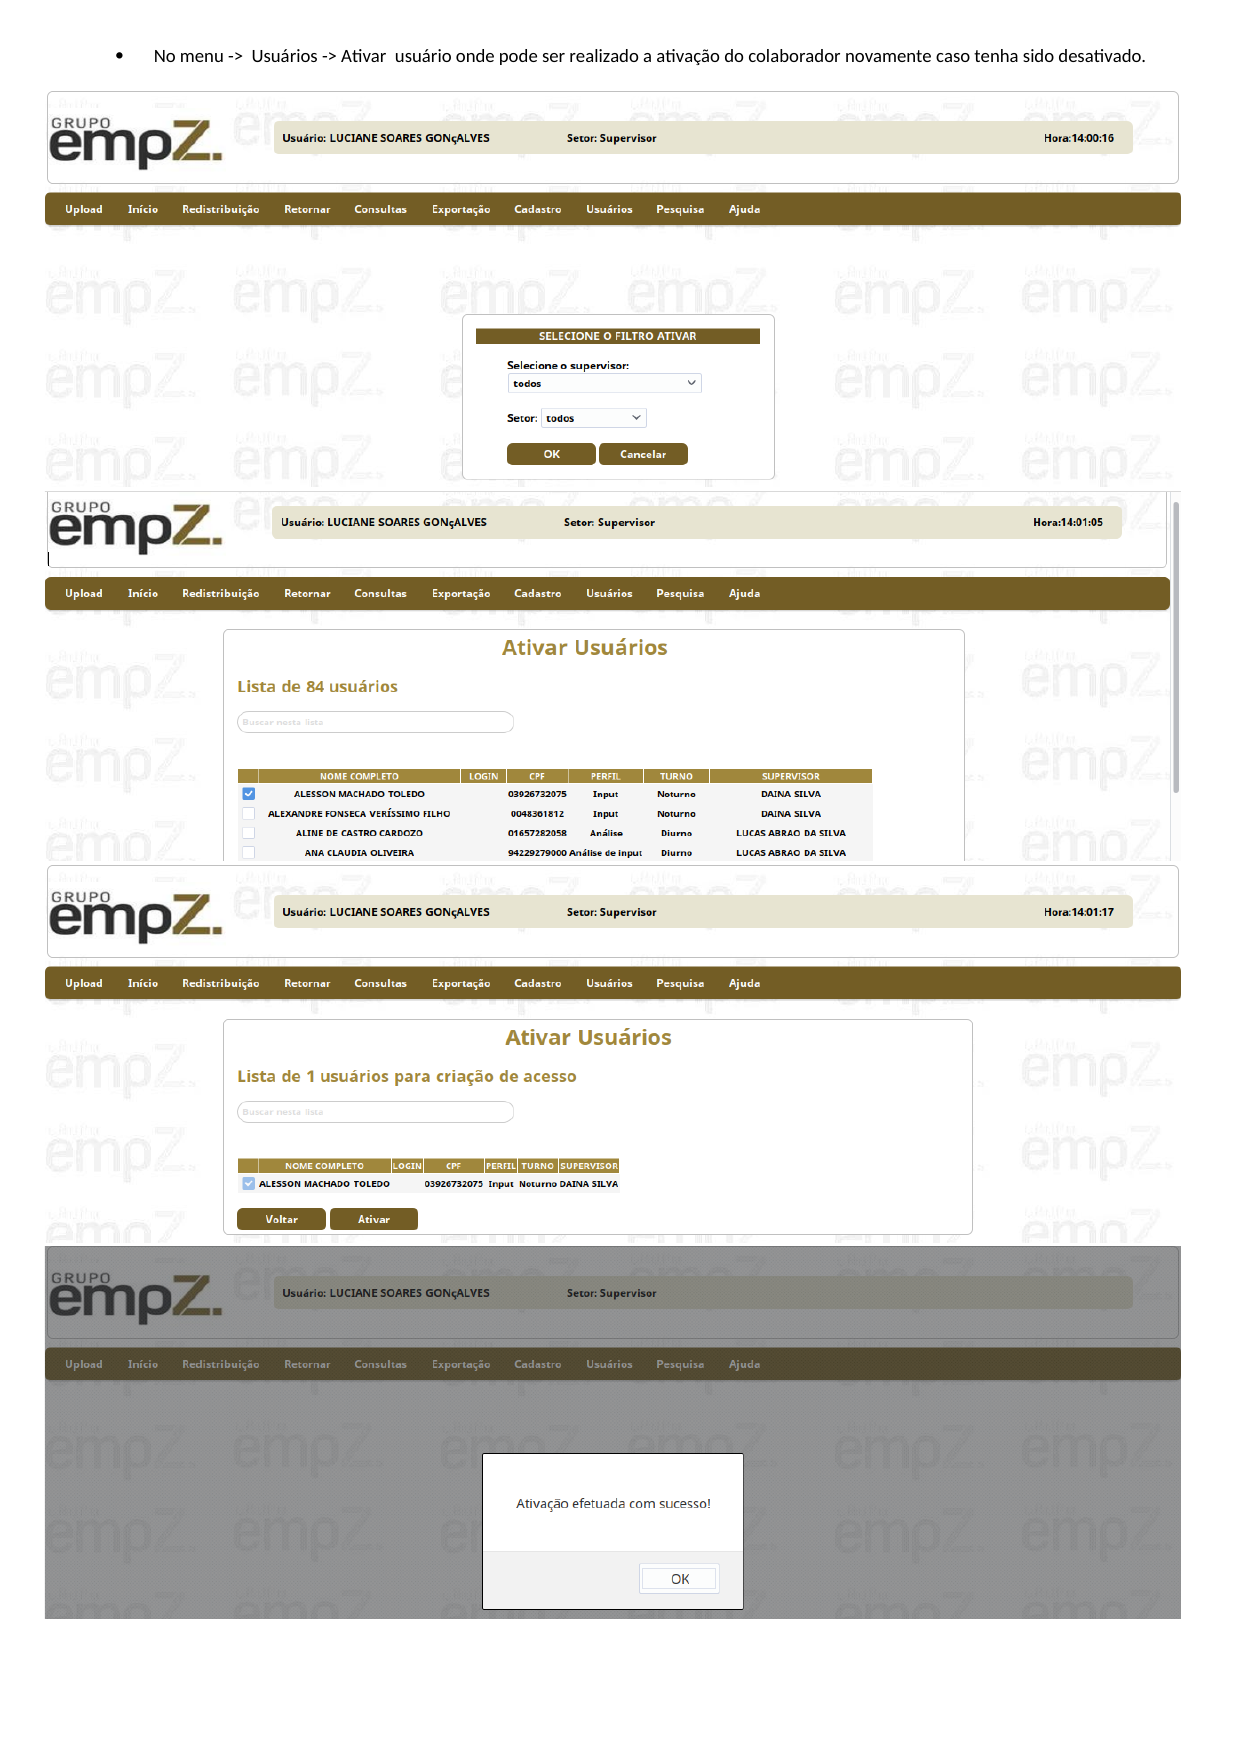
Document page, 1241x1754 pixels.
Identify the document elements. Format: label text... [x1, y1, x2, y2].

picture [44, 864, 1181, 1243]
picture [44, 91, 1181, 487]
list No menu -> Usuários -> Ativar usuário onde pode ser realizado a ativação do colaborador novamente caso tenha sido desativado. [82, 44, 1181, 67]
picture [44, 491, 1181, 861]
picture [44, 1246, 1181, 1619]
